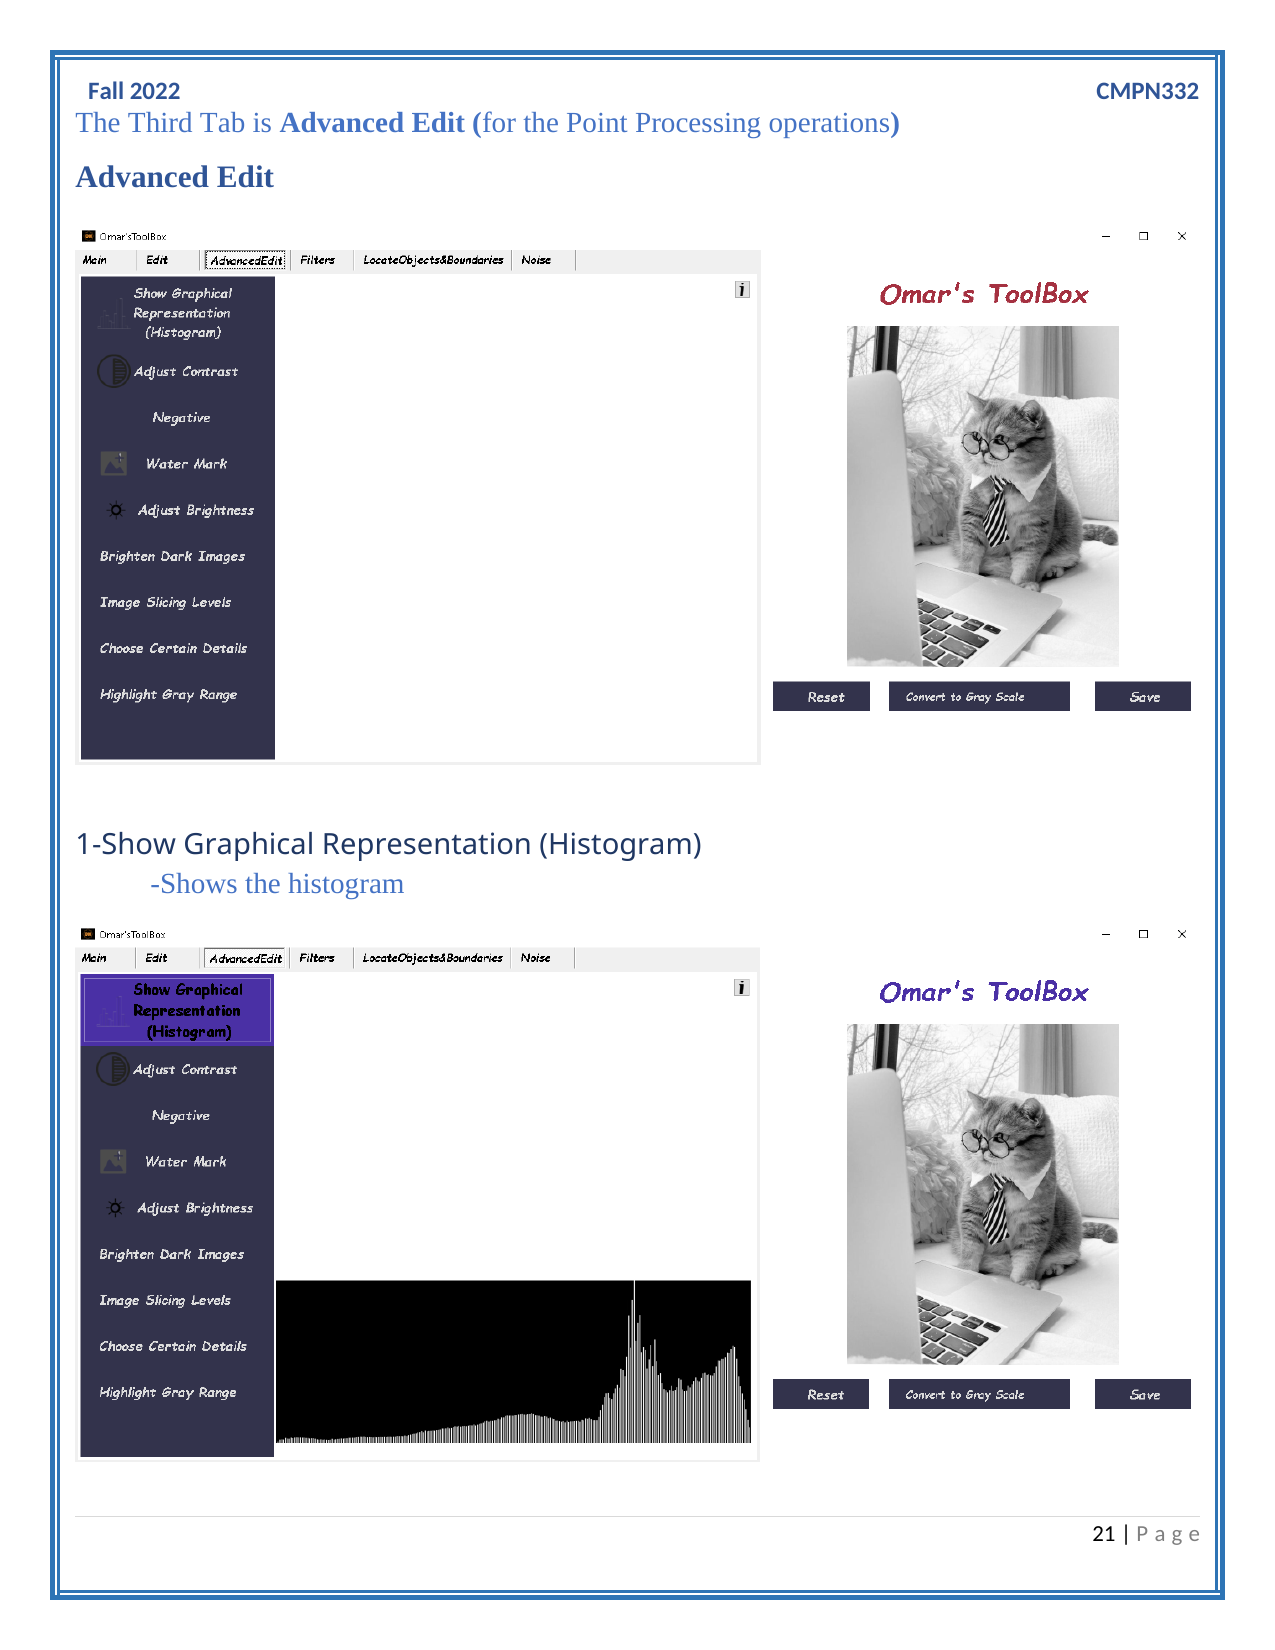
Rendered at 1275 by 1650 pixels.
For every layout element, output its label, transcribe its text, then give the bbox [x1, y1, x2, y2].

text -Shows the histogram [75, 866, 1200, 899]
picture [75, 225, 1200, 765]
subtitle Advanced Edit [75, 158, 1200, 194]
subtitle 1-Show Graphical Representation (Histogram) [75, 823, 1200, 863]
text The Third Tab is Advanced Edit (for the Point Processing operations) [75, 106, 1200, 139]
picture [75, 922, 1200, 1462]
